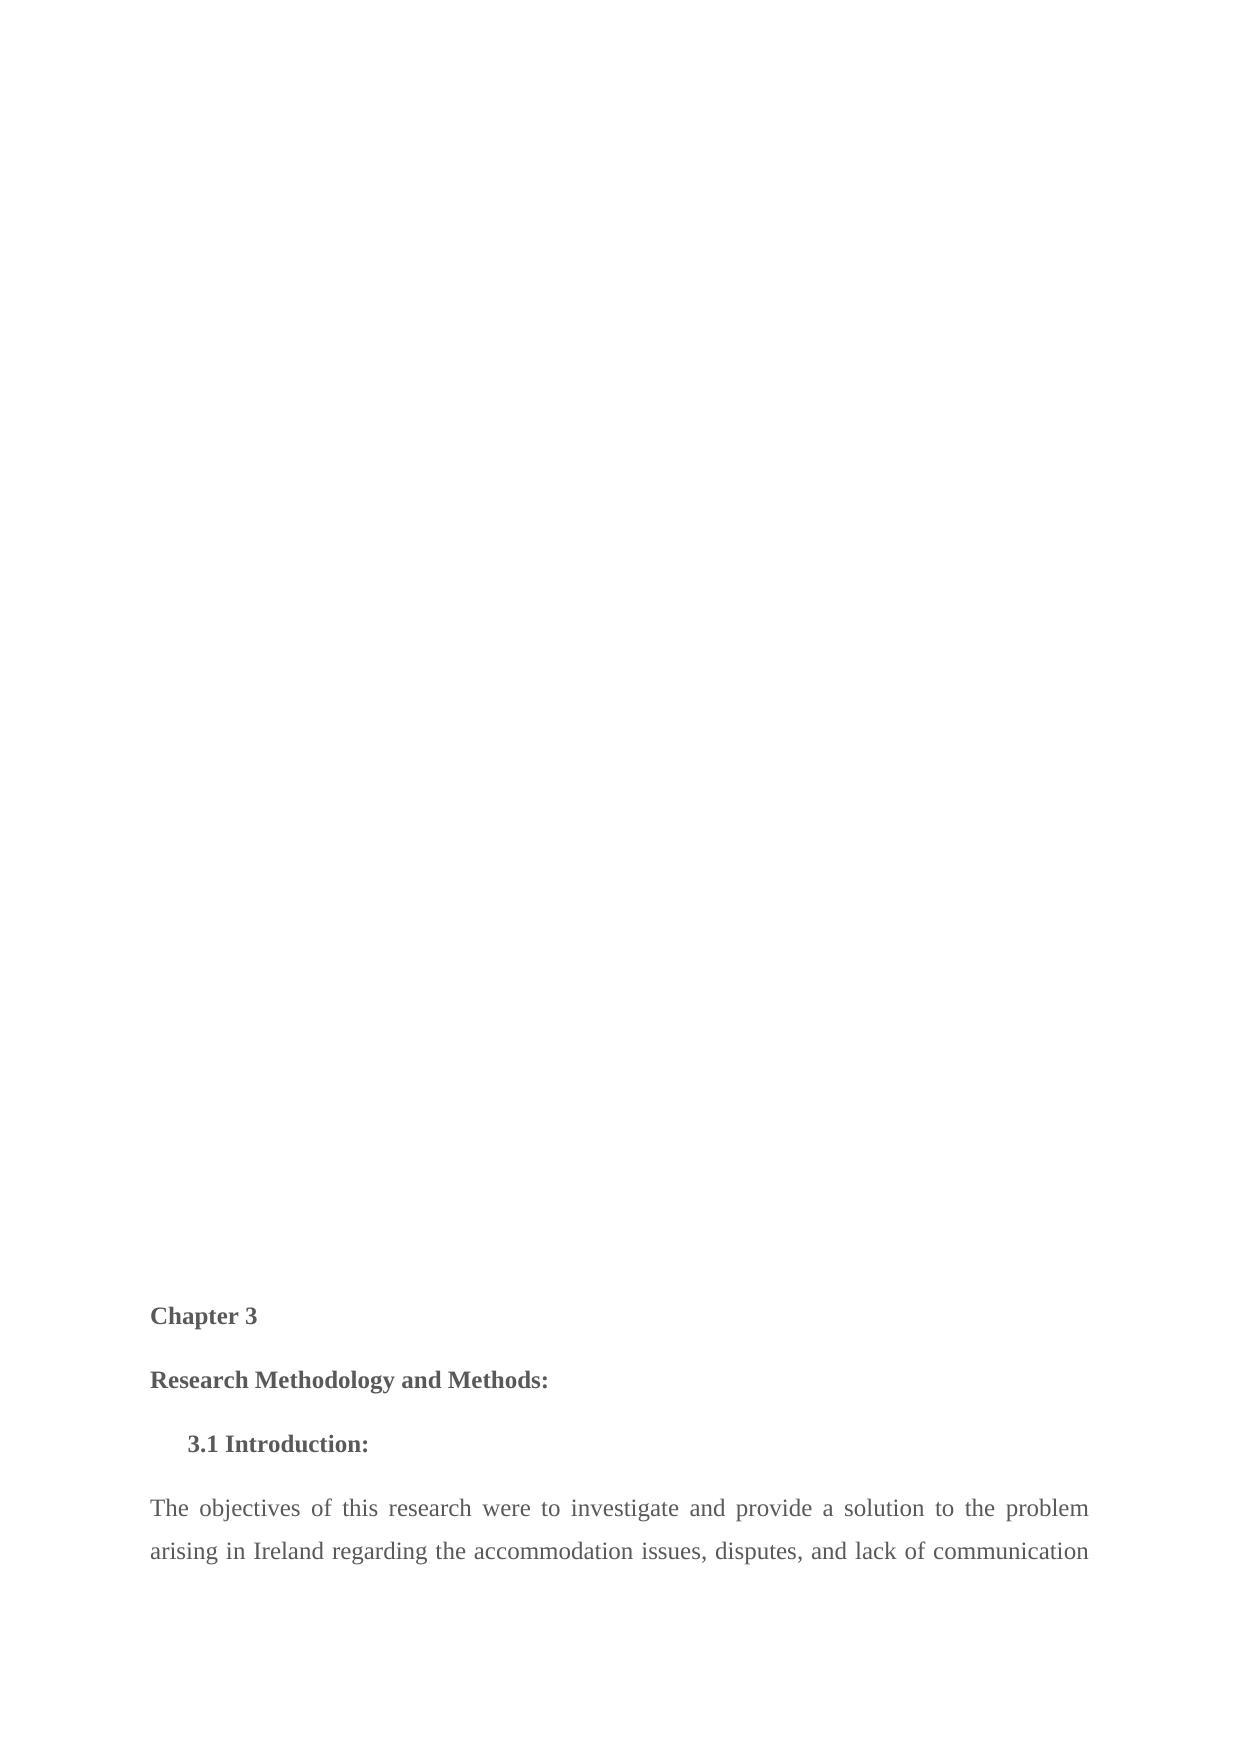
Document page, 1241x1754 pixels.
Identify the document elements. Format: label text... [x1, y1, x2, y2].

text Chapter 3 [150, 1301, 1090, 1330]
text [150, 1493, 1090, 1565]
text Research Methodology and Methods: [150, 1365, 1090, 1394]
list Introduction: [187, 1429, 1090, 1458]
